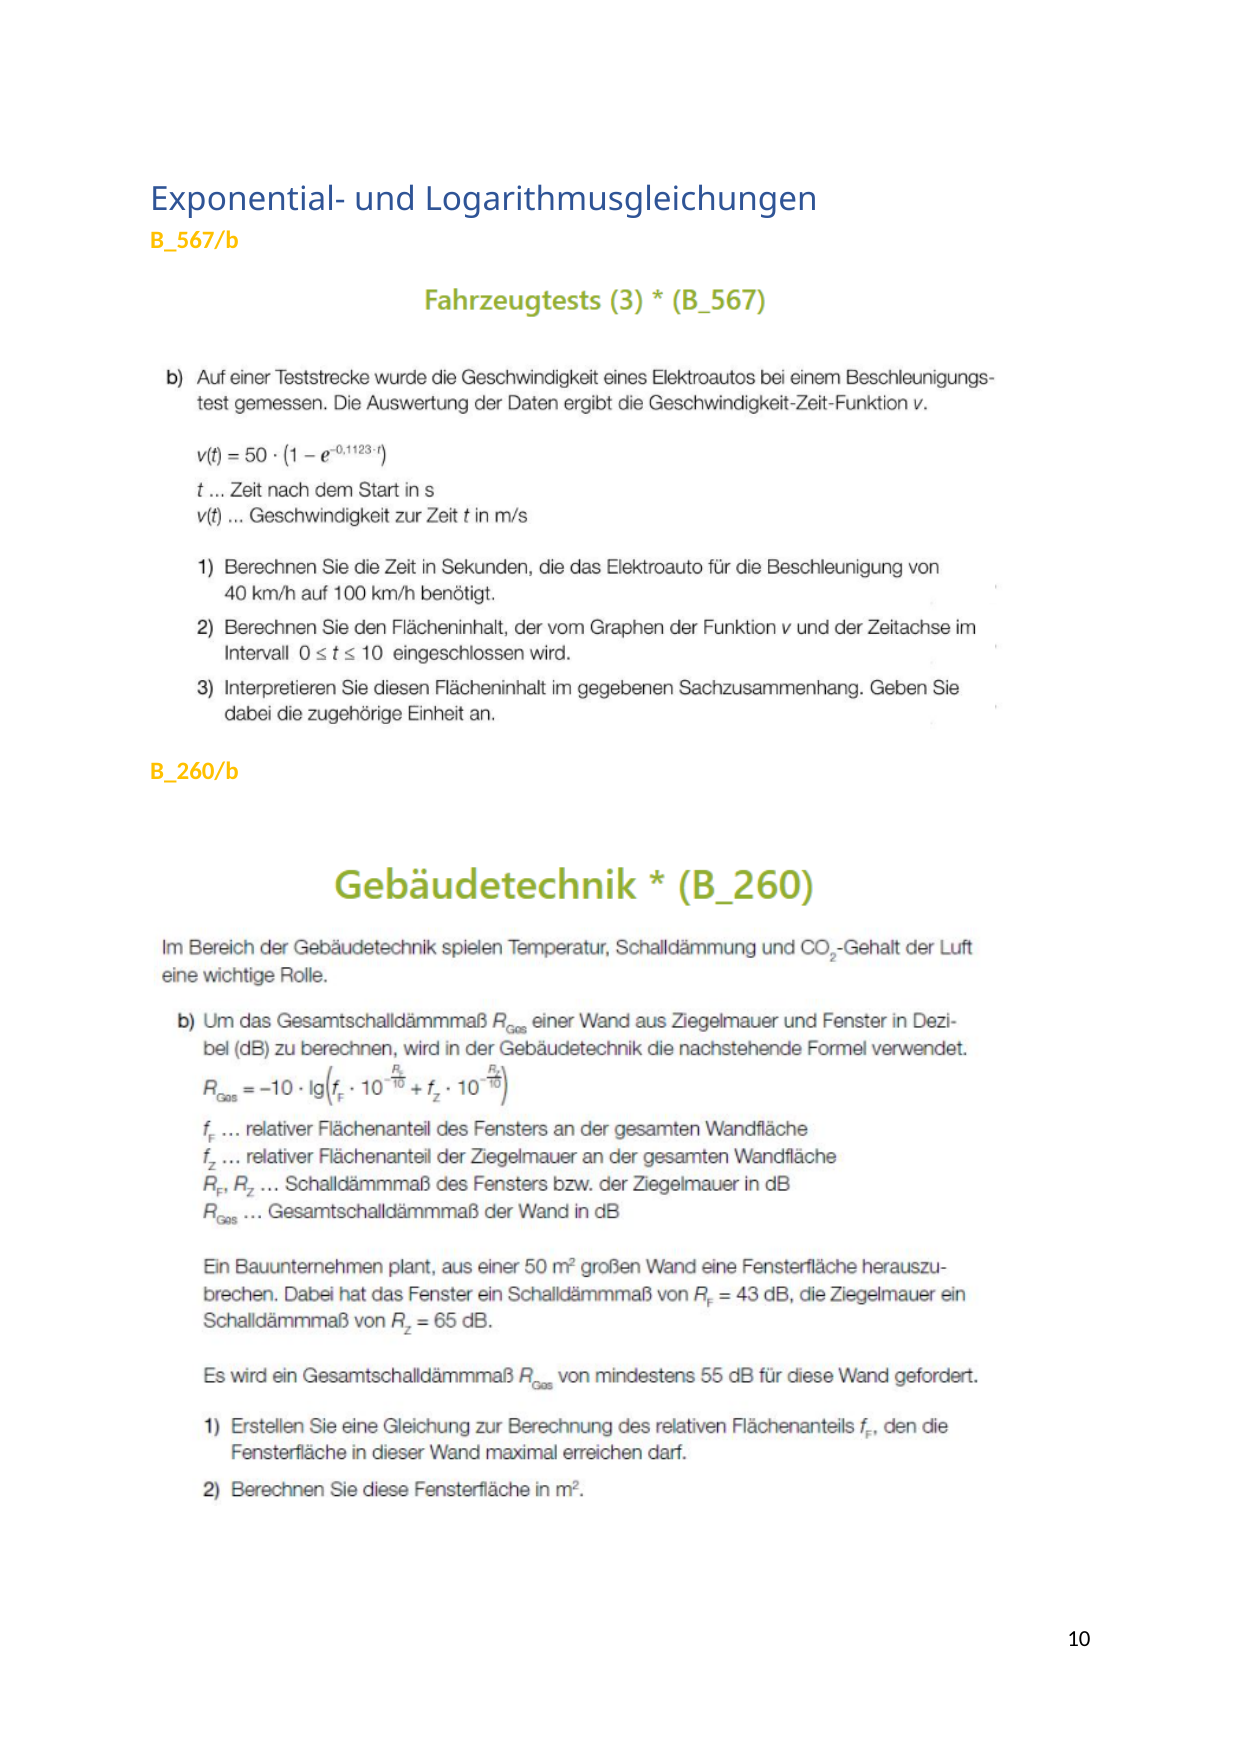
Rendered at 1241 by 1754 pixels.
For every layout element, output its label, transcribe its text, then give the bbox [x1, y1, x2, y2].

subtitle Exponential- und Logarithmusgleichungen [150, 175, 1090, 220]
text B_567/b [150, 224, 1090, 254]
picture [150, 273, 1091, 737]
text B_260/b [150, 755, 1090, 786]
picture [150, 851, 1091, 1506]
